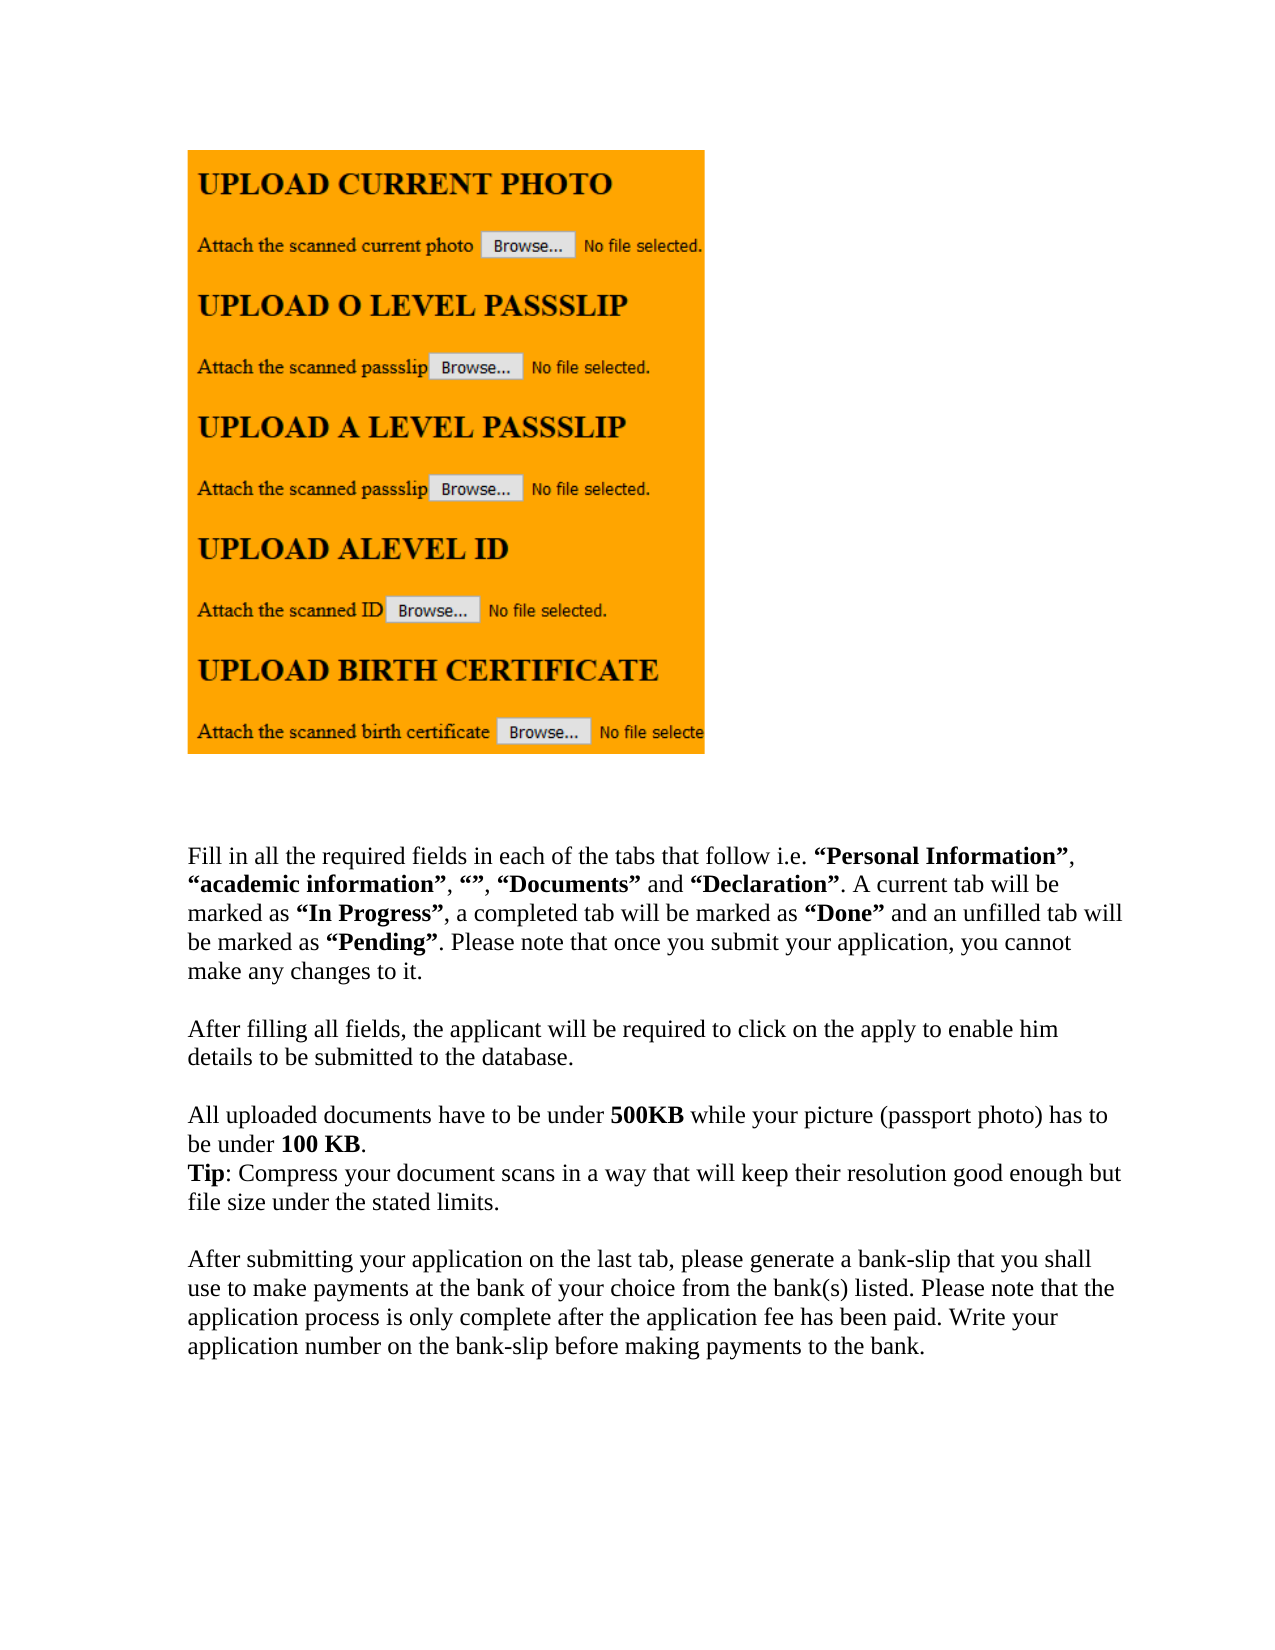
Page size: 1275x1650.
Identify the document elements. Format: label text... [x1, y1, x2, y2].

text After submitting your application on the last tab, please generate a bank-slip that you shall use to make payments at the bank of your choice from the bank(s) listed. Please note that the application process is only complete after the application fee has been paid. Write your application number on the bank-slip before making payments to the bank. [187, 1244, 1125, 1359]
picture [187, 150, 705, 754]
text Fill in all the required fields in each of the tabs that follow i.e. “Personal Information”, “academic information”, “”, “Documents” and “Declaration”. A current tab will be marked as “In Progress”, a completed tab will be marked as “Done” and an unfilled tab will be marked as “Pending”. Please note that once you submit your application, you cannot make any changes to it. [187, 841, 1125, 984]
text All uploaded documents have to be under 500KB while your picture (passport photo) has to be under 100 KB. Tip: Compress your document scans in a way that will keep their resolution good enough but file size under the stated limits. [187, 1100, 1125, 1215]
text After filling all fields, the applicant will be required to click on the apply to enable him details to be submitted to the database. [187, 1014, 1125, 1071]
